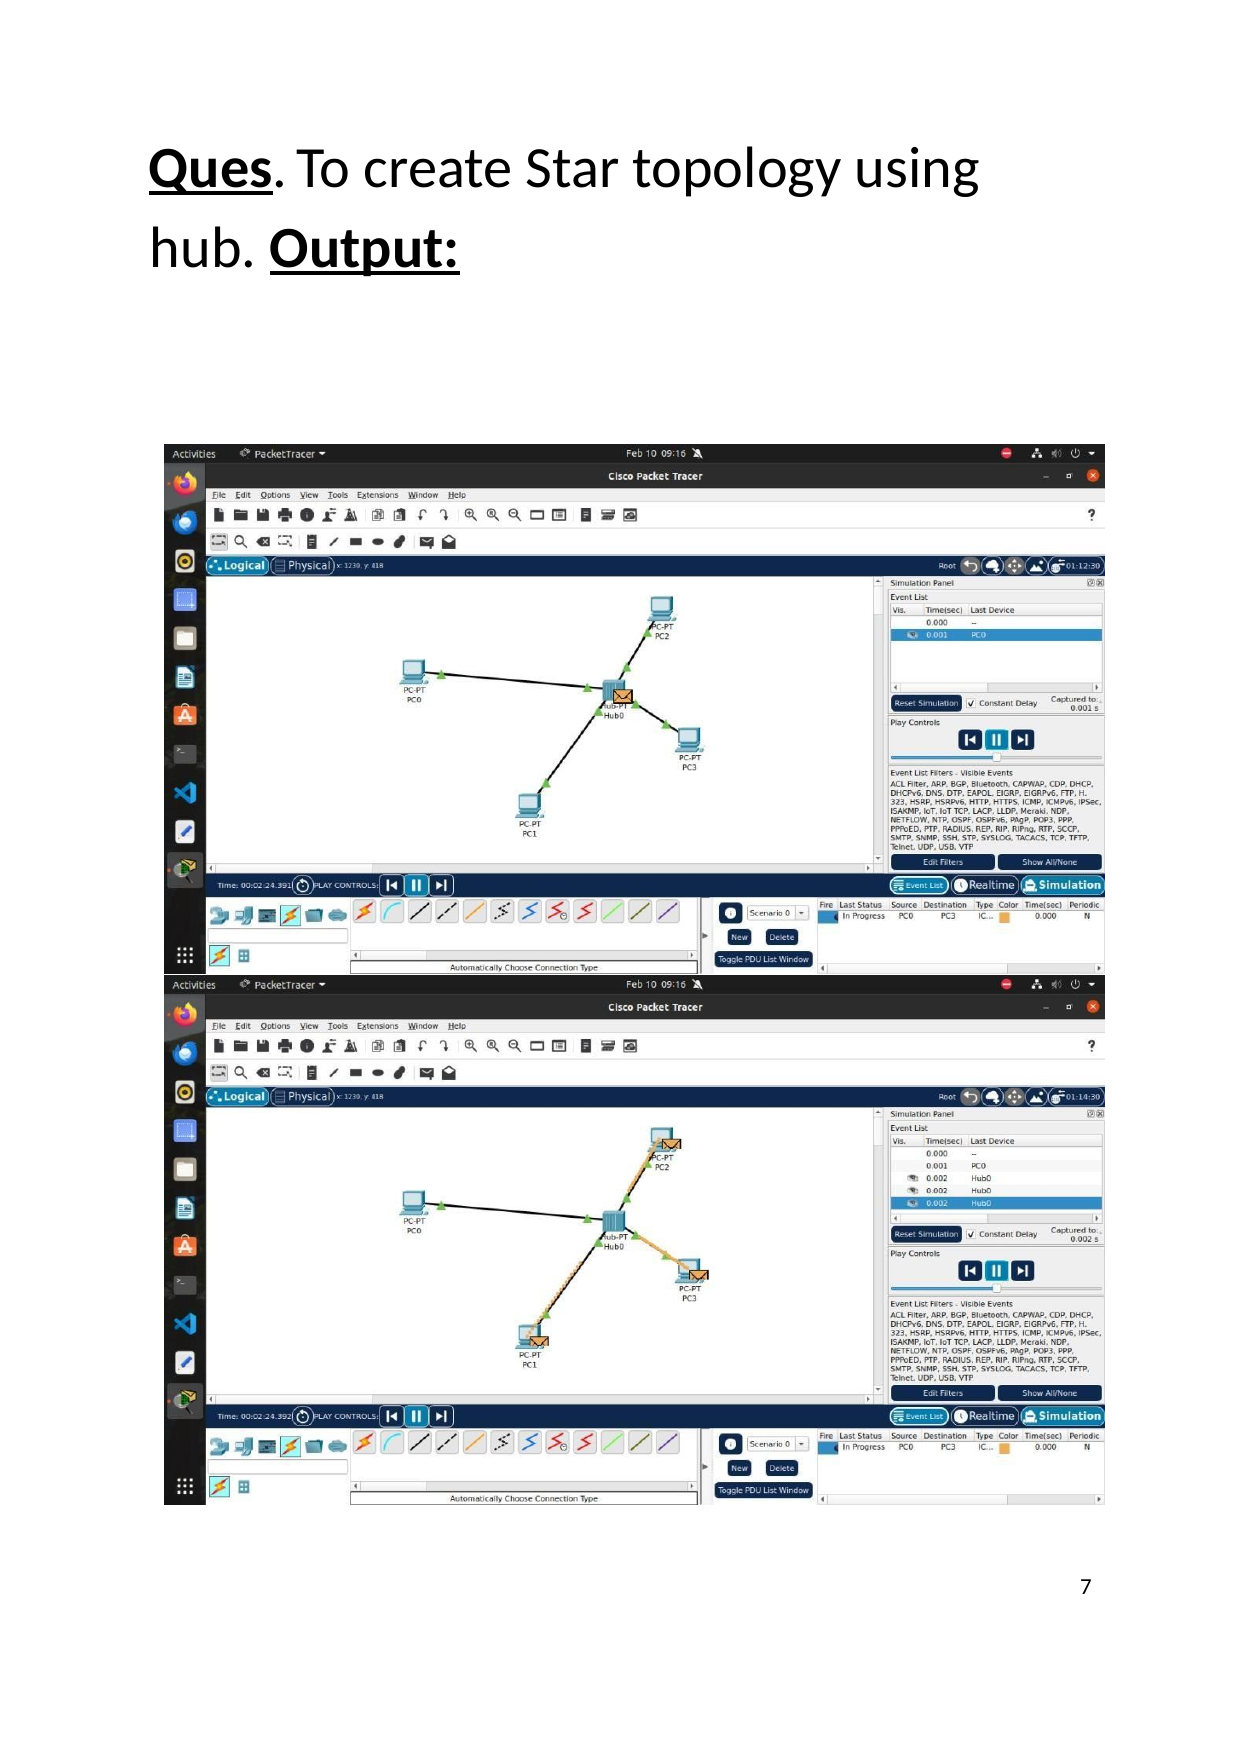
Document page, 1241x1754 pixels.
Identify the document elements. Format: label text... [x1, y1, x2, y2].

text Ques. To create Star topology using hub. Output: [148, 131, 1026, 282]
picture [164, 975, 1105, 1505]
picture [164, 444, 1105, 974]
